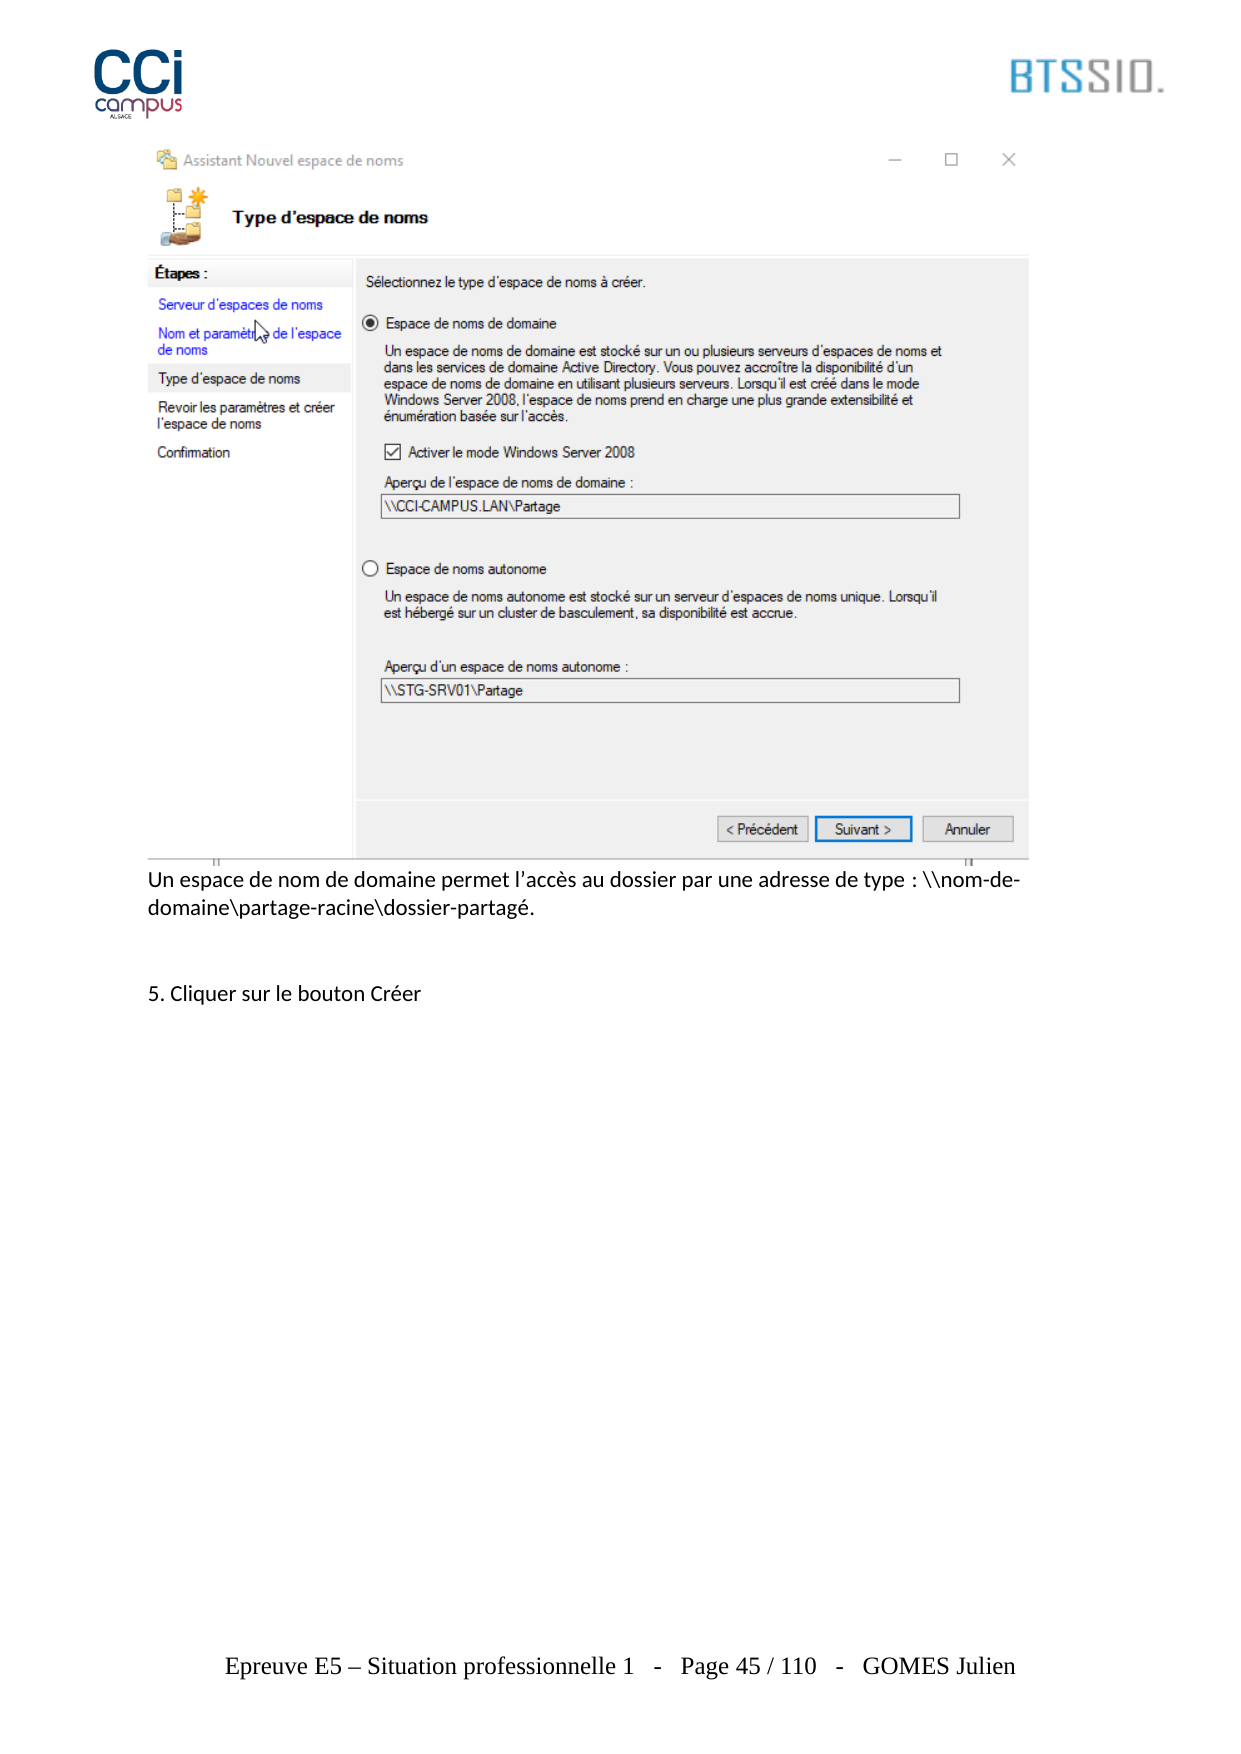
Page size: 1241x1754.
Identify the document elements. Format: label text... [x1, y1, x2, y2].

picture [1004, 46, 1169, 104]
picture [147, 147, 1029, 866]
picture [81, 44, 194, 123]
text 5. Cliquer sur le bouton Créer [148, 979, 1093, 1007]
text Un espace de nom de domaine permet l’accès au dossier par une adresse de type : \\nom-de-domaine\partage-racine\dossier-partagé. [148, 865, 1093, 921]
